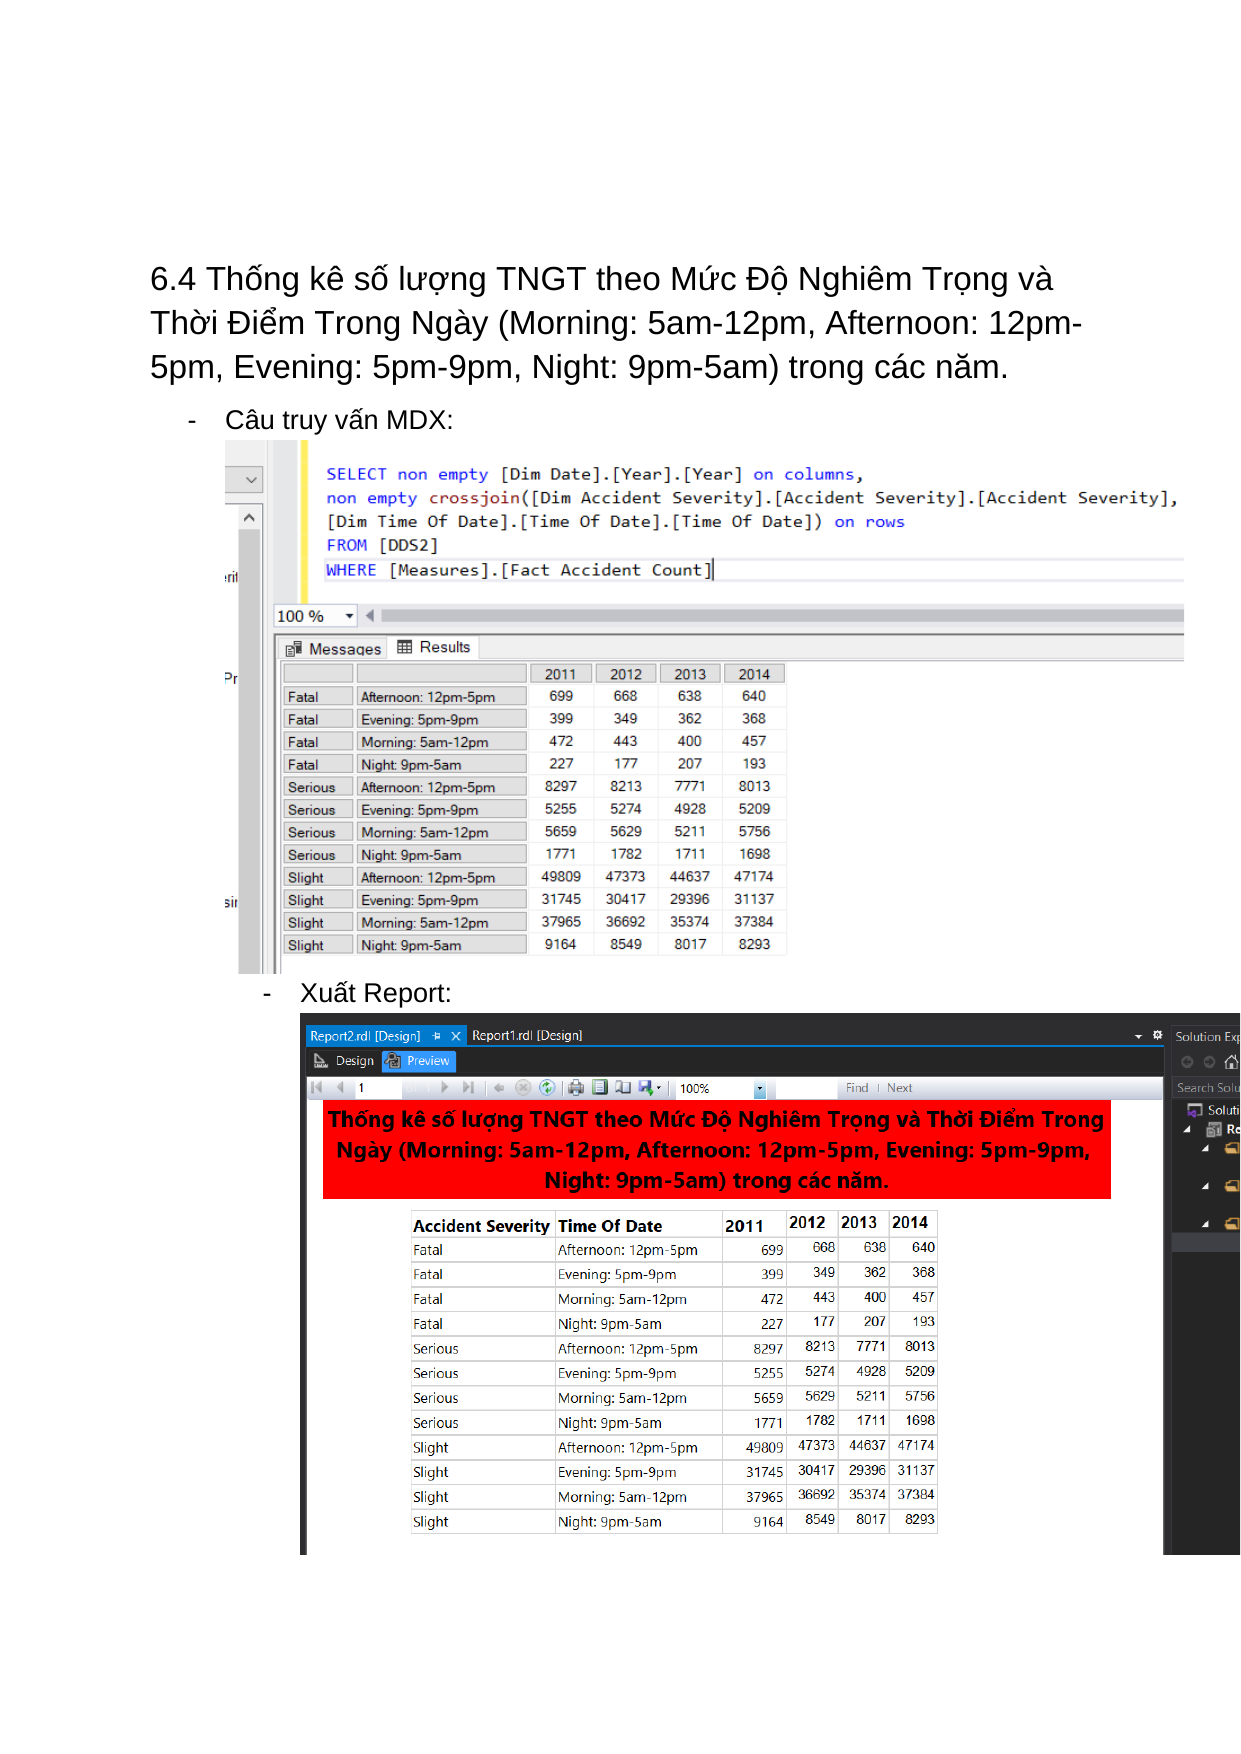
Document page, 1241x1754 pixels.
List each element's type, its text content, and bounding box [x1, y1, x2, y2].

subtitle 6.4 Thống kê số lượng TNGT theo Mức Độ Nghiêm Trọng và Thời Điểm Trong Ngày (Morning: 5am-12pm, Afternoon: 12pm-5pm, Evening: 5pm-9pm, Night: 9pm-5am) trong các năm. [150, 259, 1109, 386]
picture [225, 440, 1185, 974]
list Câu truy vấn MDX: [187, 404, 1109, 435]
picture [300, 1013, 1241, 1555]
list Xuất Report: [262, 977, 1109, 1008]
